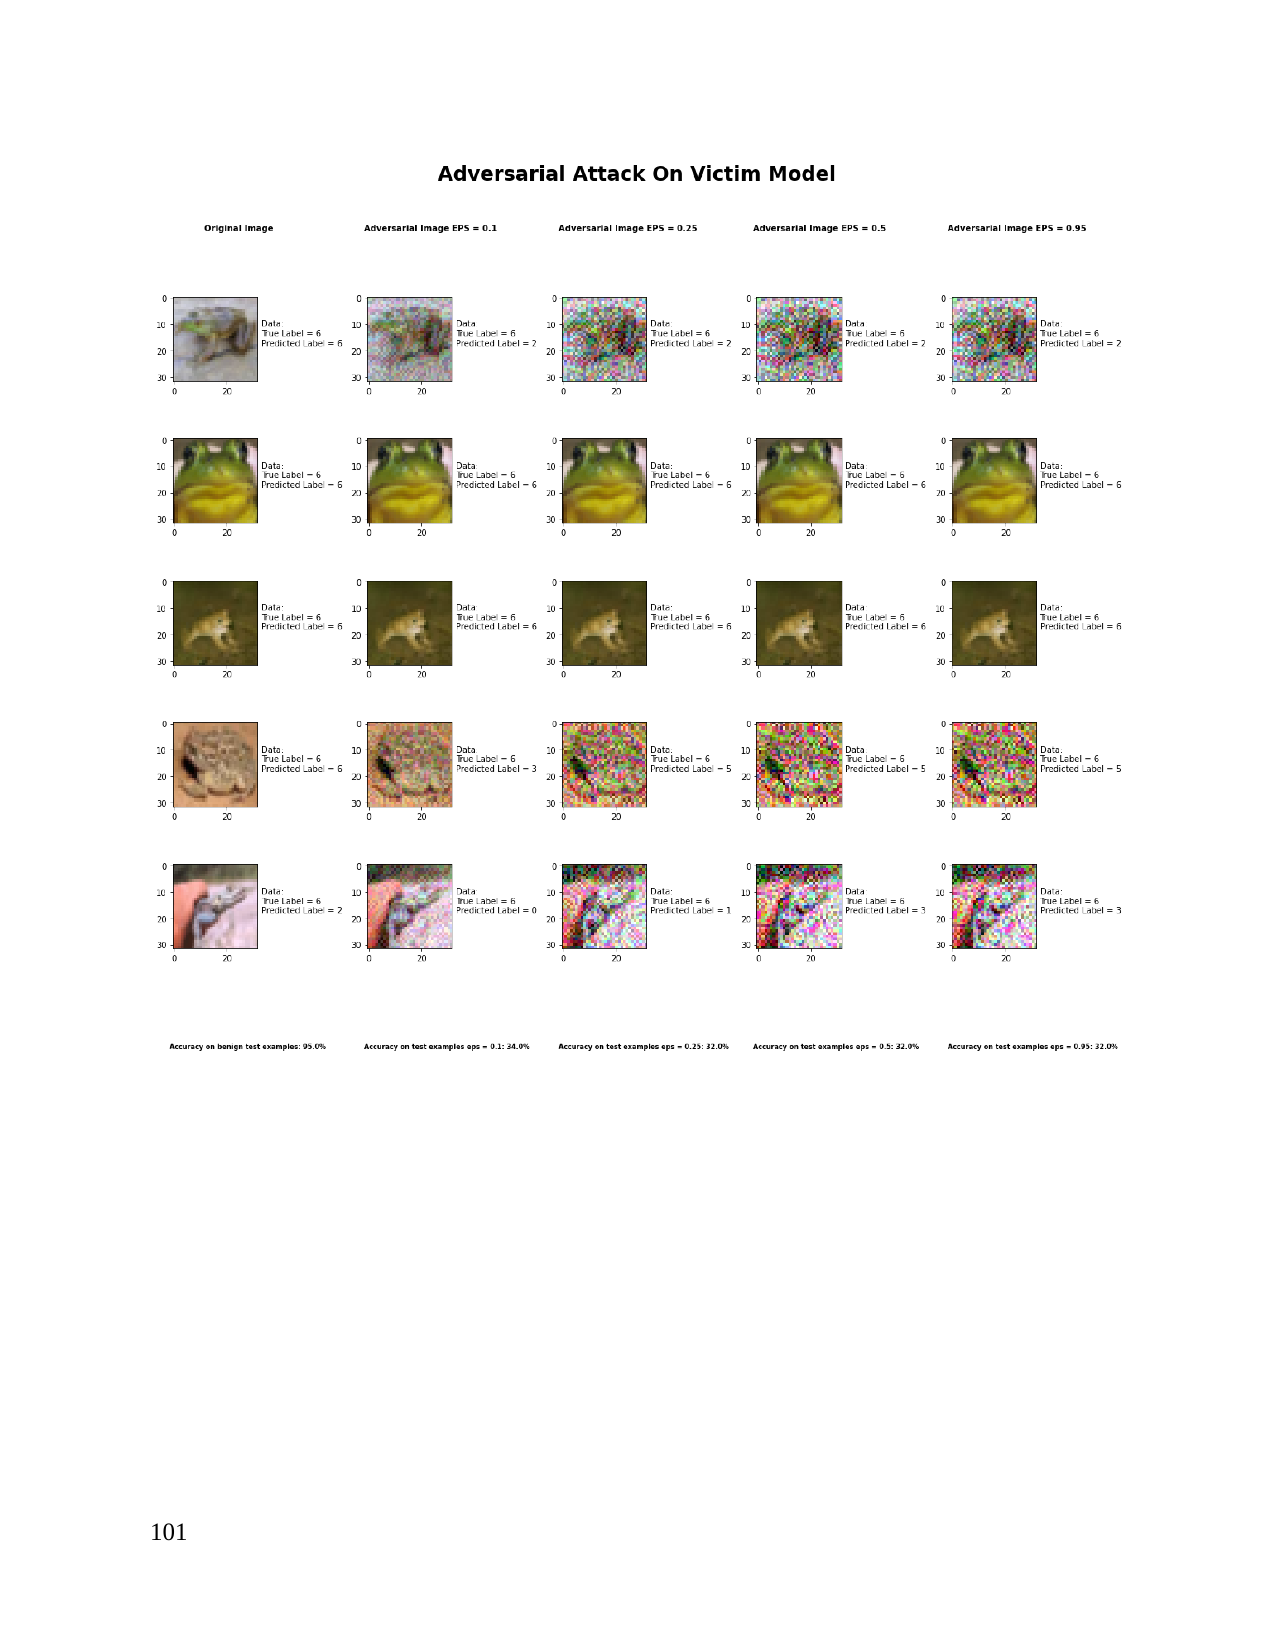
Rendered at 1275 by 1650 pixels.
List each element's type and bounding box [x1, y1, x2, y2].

picture [150, 150, 1125, 1096]
